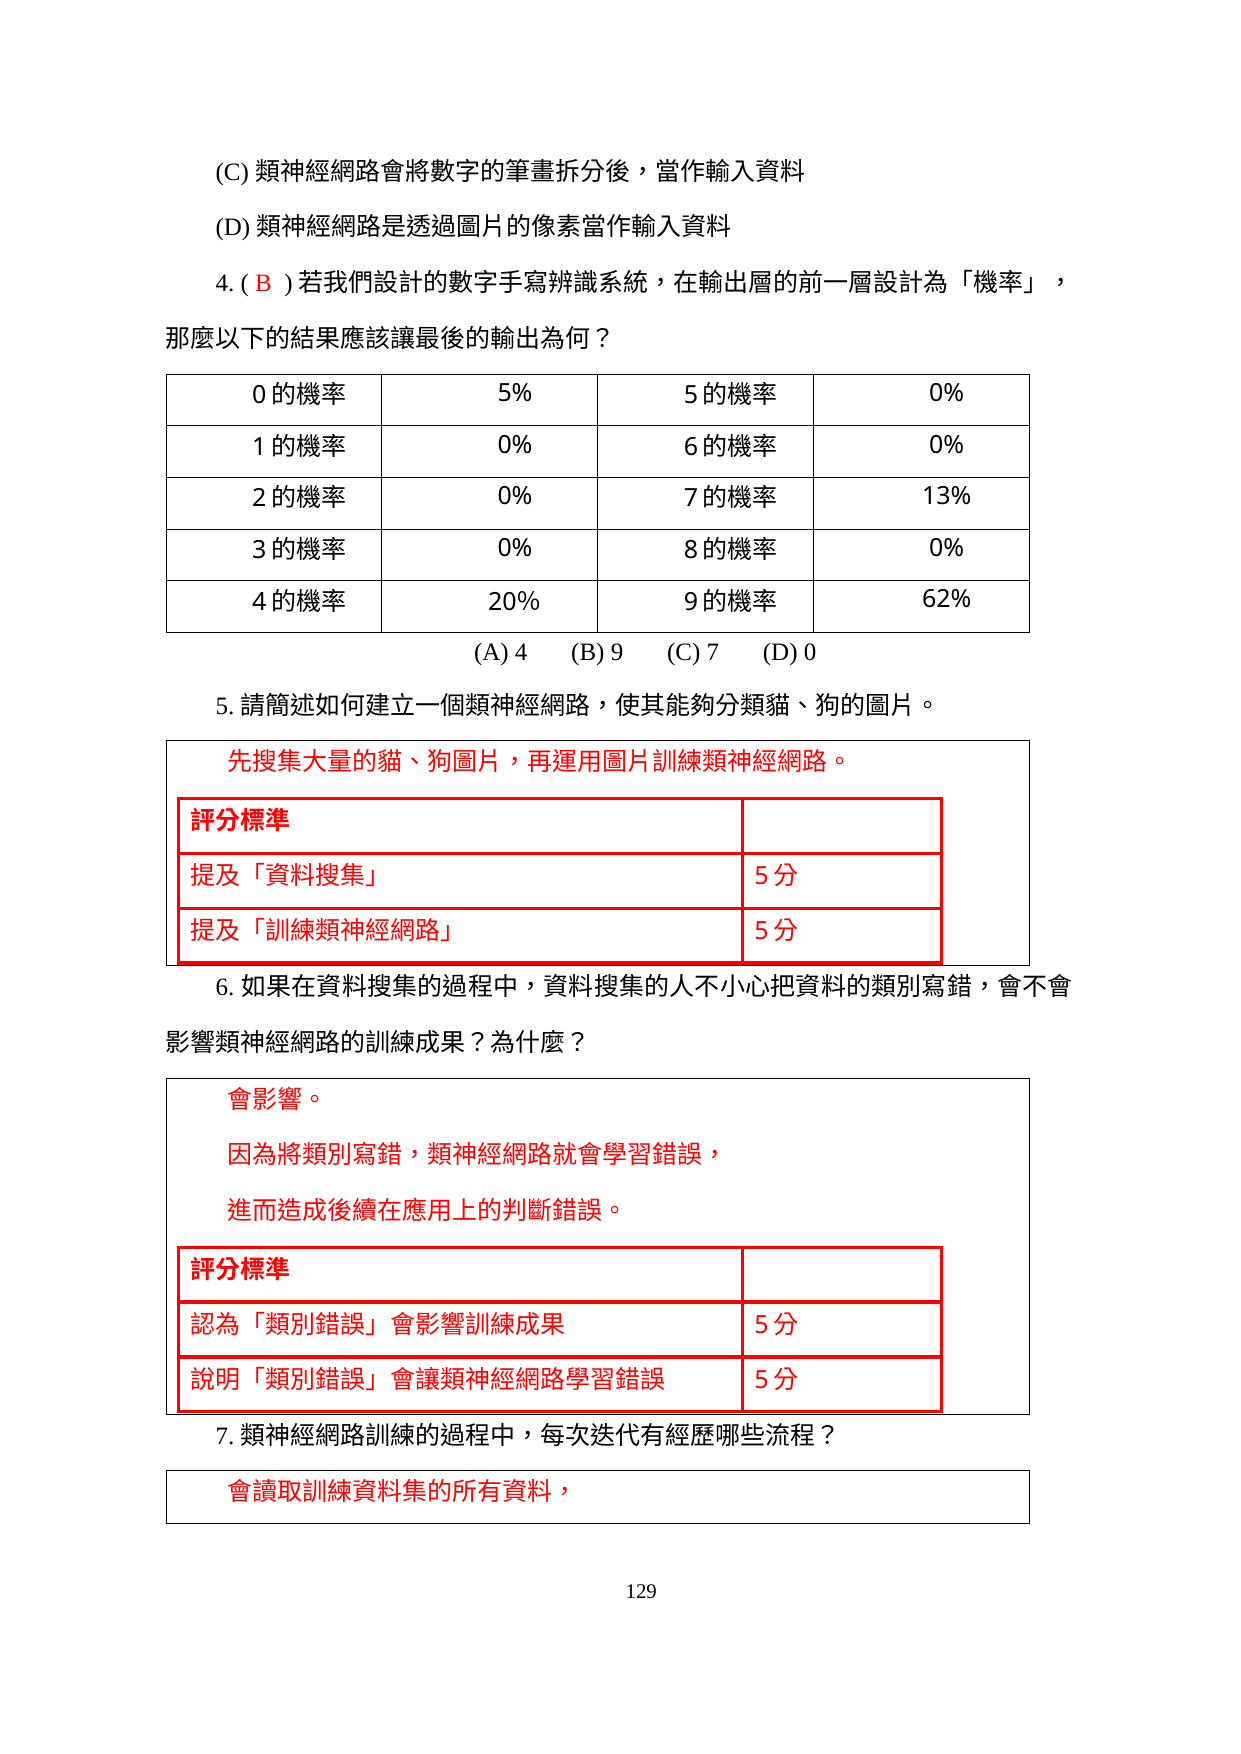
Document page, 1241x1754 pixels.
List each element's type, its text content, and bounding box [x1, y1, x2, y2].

text 5. 請簡述如何建立一個類神經網路，使其能夠分類貓、狗的圖片。 [165, 684, 1075, 722]
table_header 會影響。 因為將類別寫錯，類神經網路就會學習錯誤， 進而造成後續在應用上的判斷錯誤。 [167, 1079, 1029, 1413]
table_cell 6的機率 [598, 426, 813, 477]
table_header 0的機率 [167, 375, 381, 425]
text (D) 類神經網路是透過圖片的像素當作輸入資料 [165, 206, 1075, 244]
table_cell 0% [382, 478, 597, 528]
text 4. ( B ) 若我們設計的數字手寫辨識系統，在輸出層的前一層設計為「機率」，那麼以下的結果應該讓最後的輸出為何？ [165, 262, 1075, 356]
table_cell 62% [814, 581, 1029, 632]
table_cell 13% [814, 478, 1029, 528]
text (A) 4 (B) 9 (C) 7 (D) 0 [165, 633, 1075, 670]
table_cell 3的機率 [167, 530, 381, 580]
text 7. 類神經網路訓練的過程中，每次迭代有經歷哪些流程？ [165, 1414, 1075, 1452]
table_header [167, 1471, 1029, 1523]
table_cell 0% [382, 426, 597, 477]
table_cell 4的機率 [167, 581, 381, 632]
table_header 5% [382, 375, 597, 425]
table_cell 8的機率 [598, 530, 813, 580]
table_cell 0% [814, 530, 1029, 580]
text (C) 類神經網路會將數字的筆畫拆分後，當作輸入資料 [165, 151, 1075, 188]
text 6. 如果在資料搜集的過程中，資料搜集的人不小心把資料的類別寫錯，會不會影響類神經網路的訓練成果？為什麼？ [165, 966, 1075, 1059]
table_header 先搜集大量的貓、狗圖片，再運用圖片訓練類神經網路。 [167, 741, 1029, 965]
table_cell 0% [382, 530, 597, 580]
table_header 0% [814, 375, 1029, 425]
table_cell 0% [814, 426, 1029, 477]
table_header 5的機率 [598, 375, 813, 425]
table_cell 20％ [382, 581, 597, 632]
table_cell 7的機率 [598, 478, 813, 528]
table_cell 1的機率 [167, 426, 381, 477]
table_cell 2的機率 [167, 478, 381, 528]
table_cell 9的機率 [598, 581, 813, 632]
